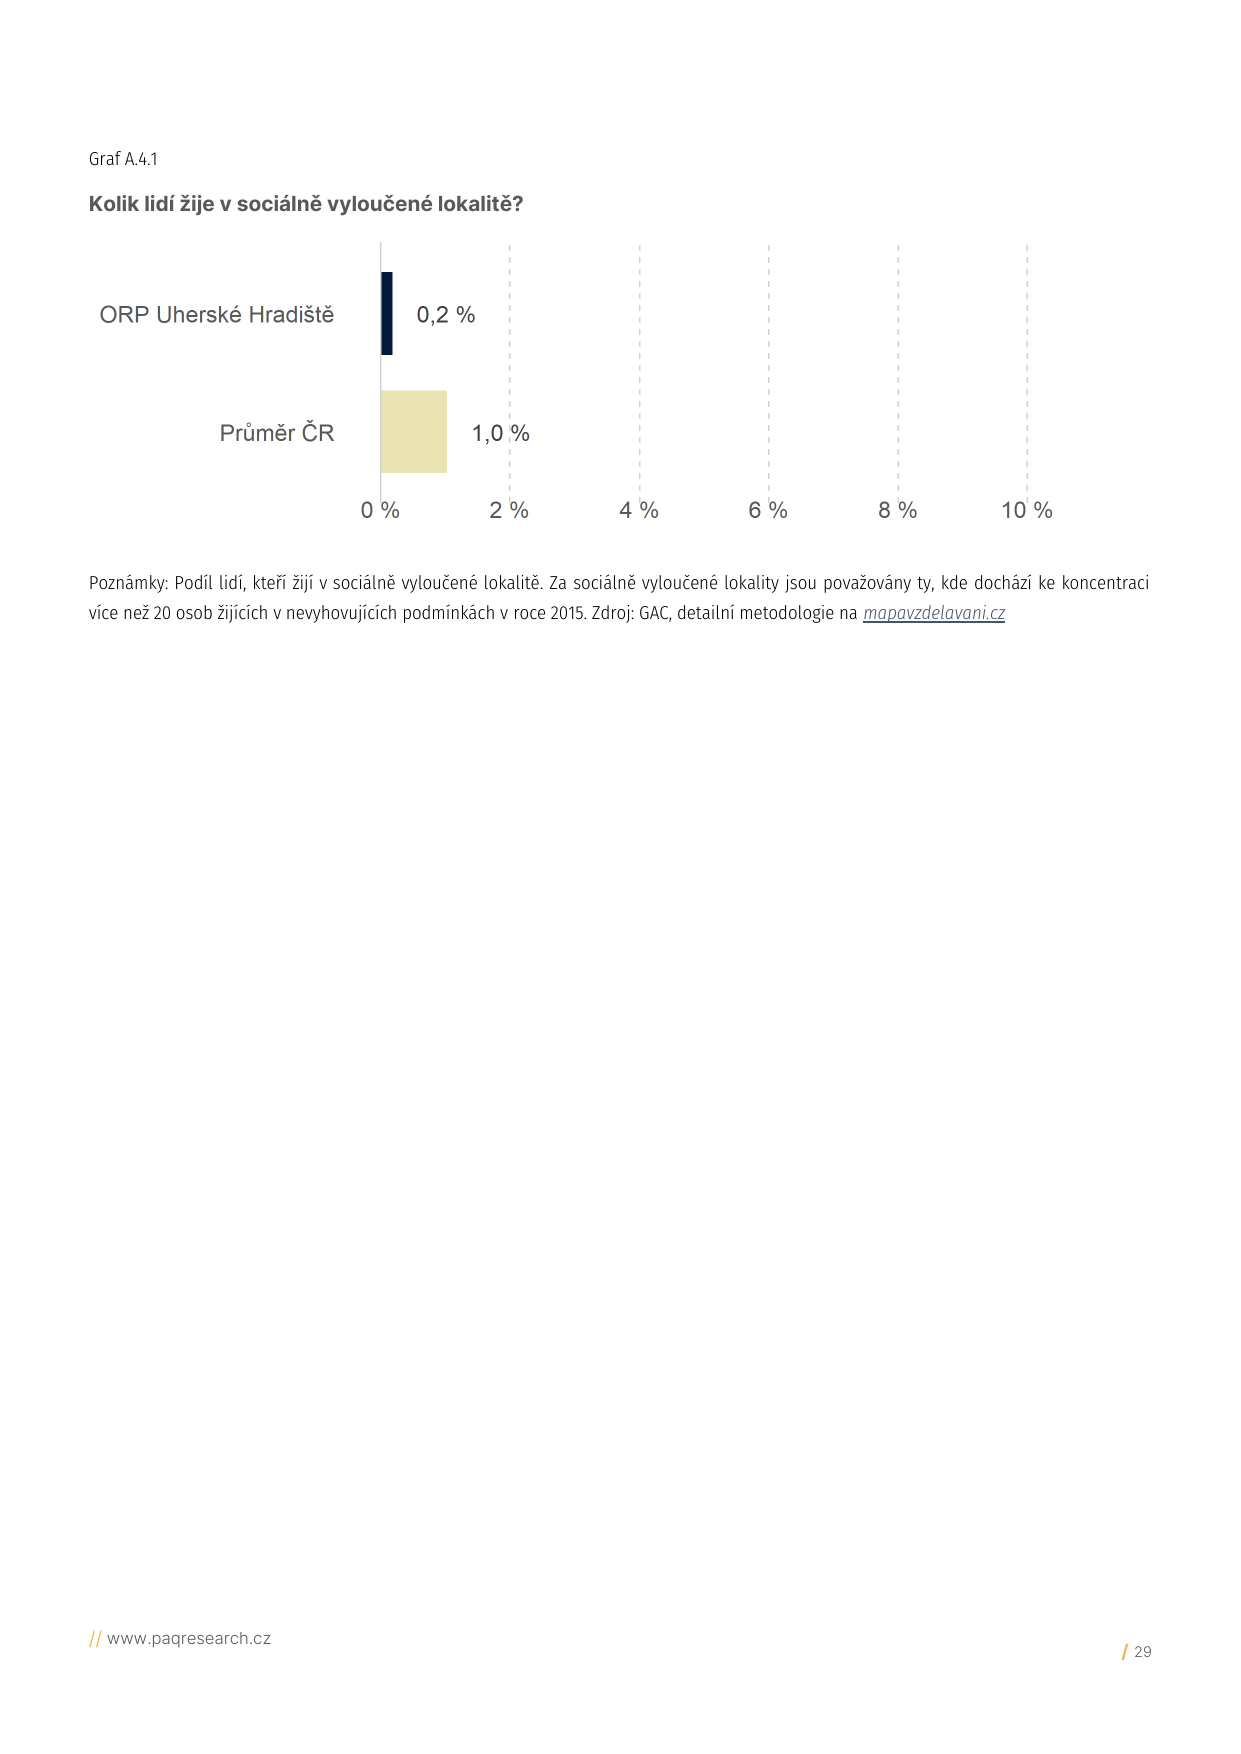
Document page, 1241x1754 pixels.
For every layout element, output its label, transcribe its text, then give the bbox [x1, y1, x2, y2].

text Graf A.4.1 [89, 148, 1152, 170]
text Kolik lidí žije v sociálně vyloučené lokalitě? [89, 186, 1152, 216]
text Poznámky: Podíl lidí, kteří žijí v sociálně vyloučené lokalitě. Za sociálně vyloučené lokality jsou považovány ty, kde dochází ke koncentraci více než 20 osob žijících v nevyhovujících podmínkách v roce 2015. Zdroj: GAC, detailní metodologie na mapavzdelavani.cz [89, 564, 1152, 625]
picture [88, 216, 1139, 548]
